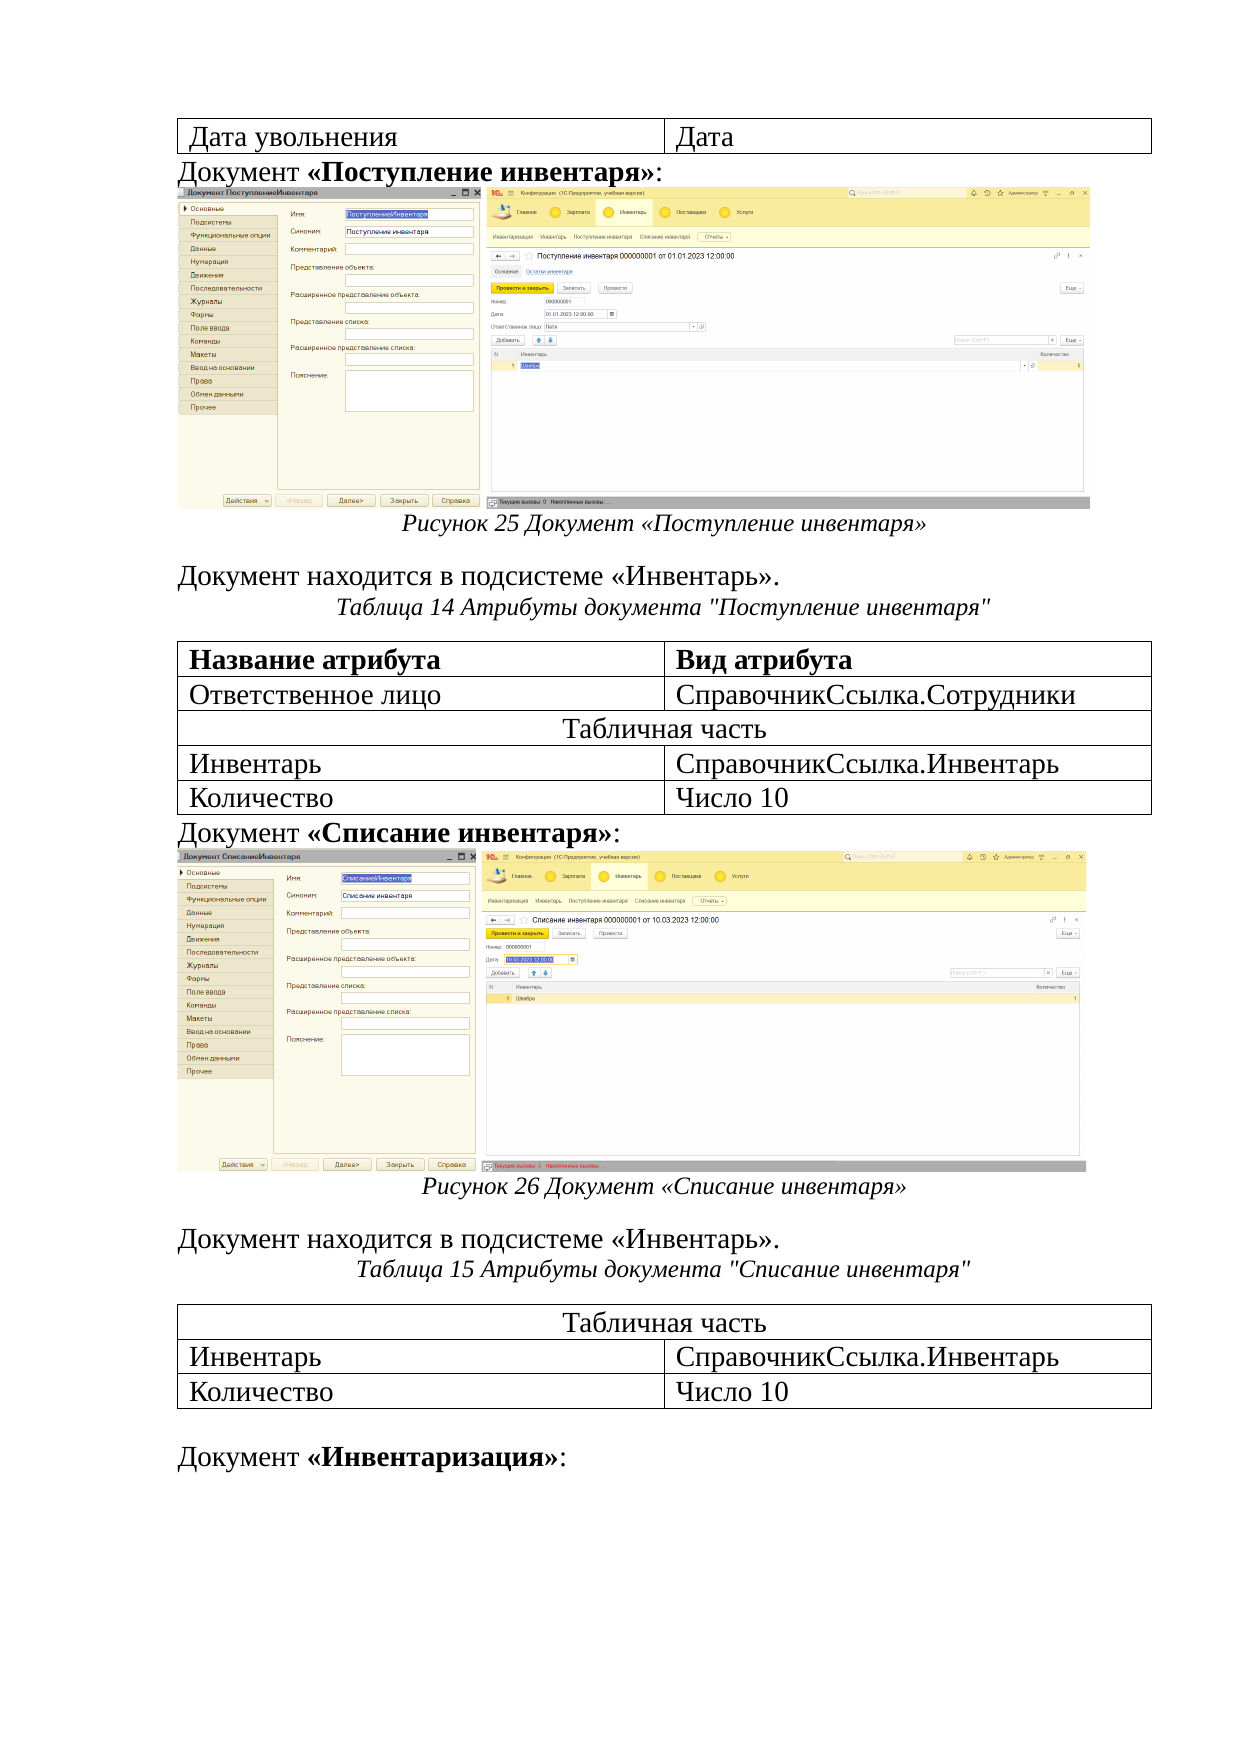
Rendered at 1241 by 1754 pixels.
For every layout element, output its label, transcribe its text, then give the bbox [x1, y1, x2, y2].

text Документ «Поступление инвентаря»: [177, 154, 1152, 187]
list Документ находится в подсистеме «Инвентарь». [177, 1221, 1152, 1254]
list Документ находится в подсистеме «Инвентарь». [177, 558, 1152, 592]
text Рисунок 26 Документ «Списание инвентаря» [177, 1171, 1152, 1200]
table_cell Число 10 [665, 1374, 1151, 1408]
table_cell СправочникСсылка.Инвентарь [665, 746, 1151, 779]
text Документ «Инвентаризация»: [177, 1439, 1152, 1473]
picture [481, 851, 1087, 1172]
table_cell СправочникСсылка.Сотрудники [665, 677, 1151, 710]
picture [486, 187, 1091, 509]
table_header Вид атрибута [665, 642, 1151, 676]
picture [177, 848, 476, 1172]
table_cell Число 10 [665, 781, 1151, 814]
table_cell Количество [178, 781, 664, 814]
table_cell Табличная часть [178, 711, 1151, 745]
table_cell Дата увольнения [178, 119, 664, 153]
table_cell Дата [665, 119, 1151, 153]
picture [177, 187, 481, 509]
table_cell Инвентарь [178, 746, 664, 779]
text Документ «Списание инвентаря»: [177, 815, 1152, 849]
table_header Название атрибута [178, 642, 664, 676]
text Таблица 14 Атрибуты документа "Поступление инвентаря" [177, 592, 1152, 620]
table_cell Ответственное лицо [178, 677, 664, 710]
text Таблица 15 Атрибуты документа "Списание инвентаря" [177, 1254, 1152, 1283]
table_header Табличная часть [178, 1305, 1151, 1338]
table_cell СправочникСсылка.Инвентарь [665, 1340, 1151, 1373]
table_cell Инвентарь [178, 1340, 664, 1373]
text Рисунок 25 Документ «Поступление инвентаря» [177, 508, 1152, 537]
table_cell Количество [178, 1374, 664, 1408]
